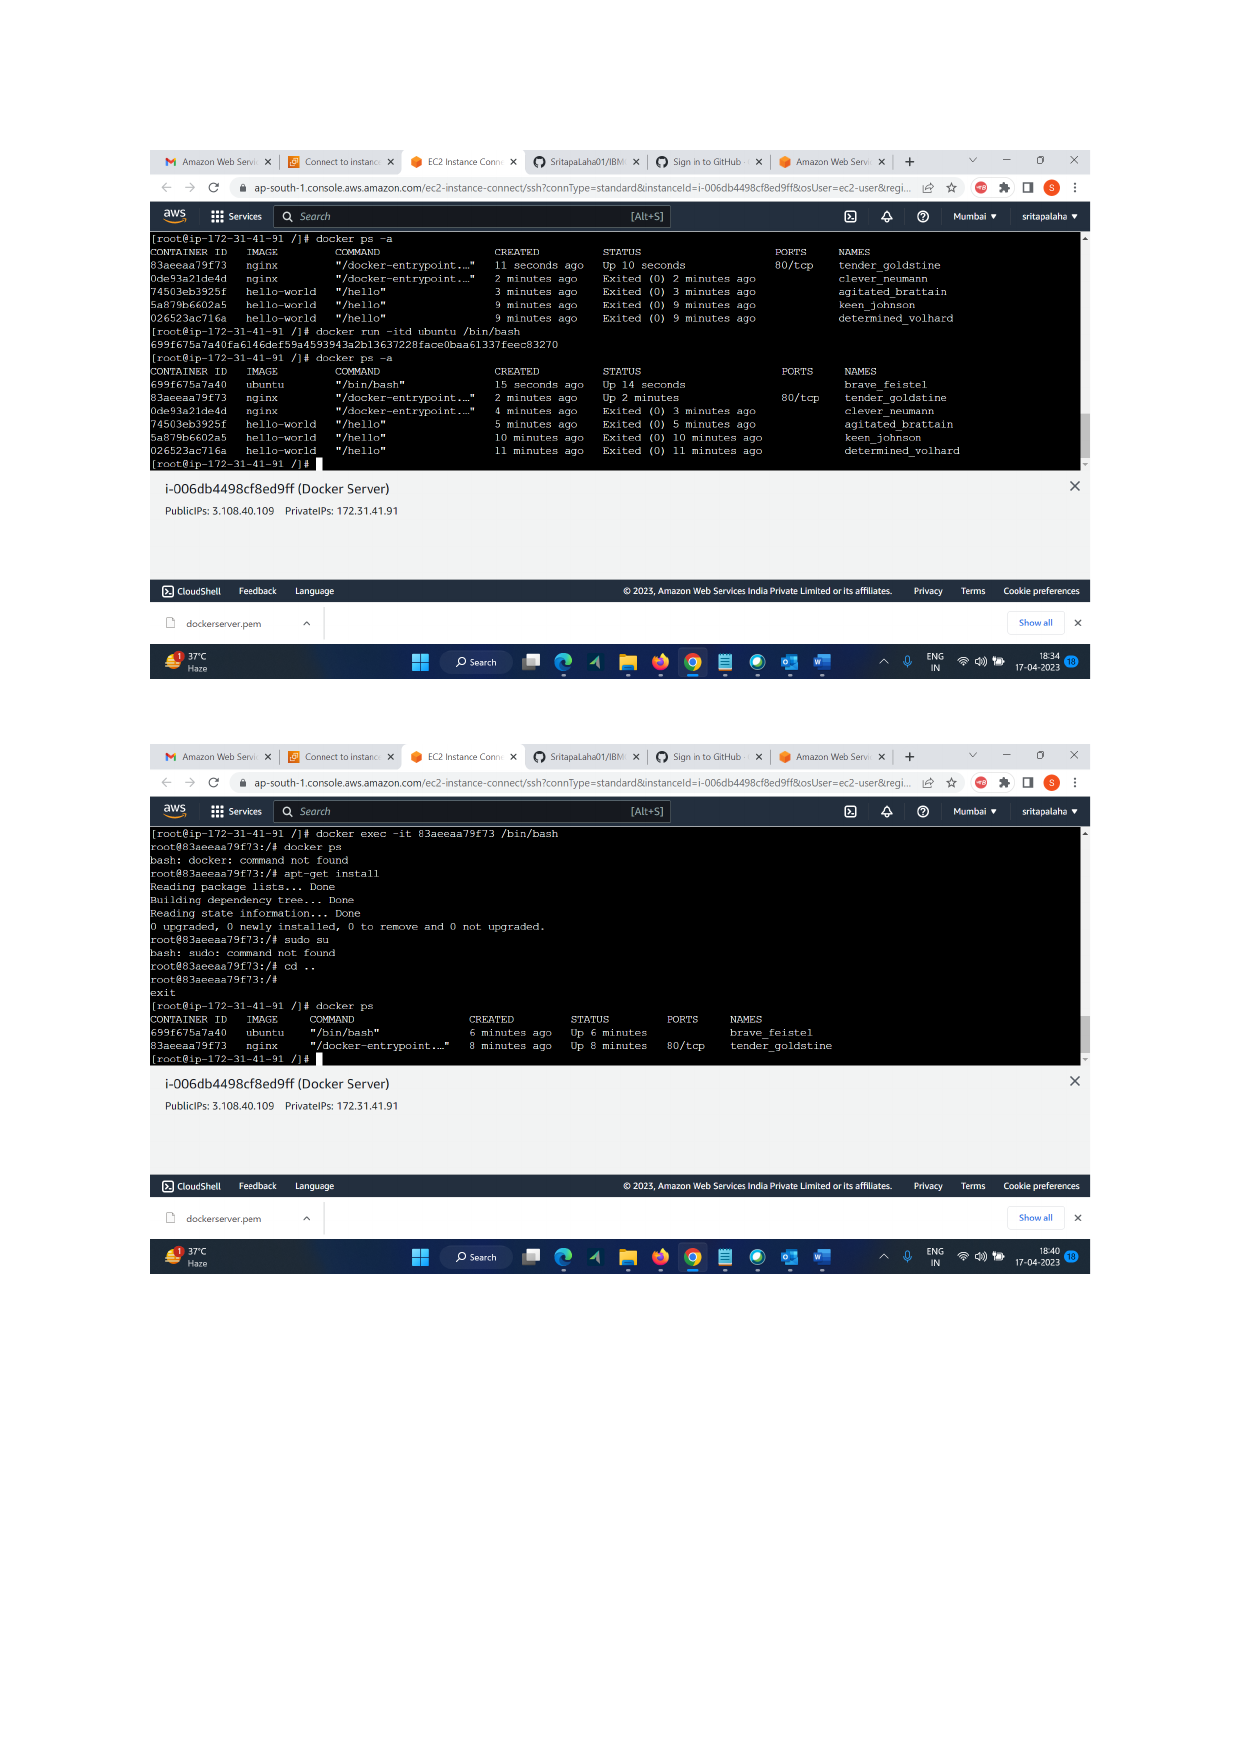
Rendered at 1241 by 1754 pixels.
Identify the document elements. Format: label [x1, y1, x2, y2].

picture [150, 150, 1091, 679]
picture [150, 744, 1091, 1274]
